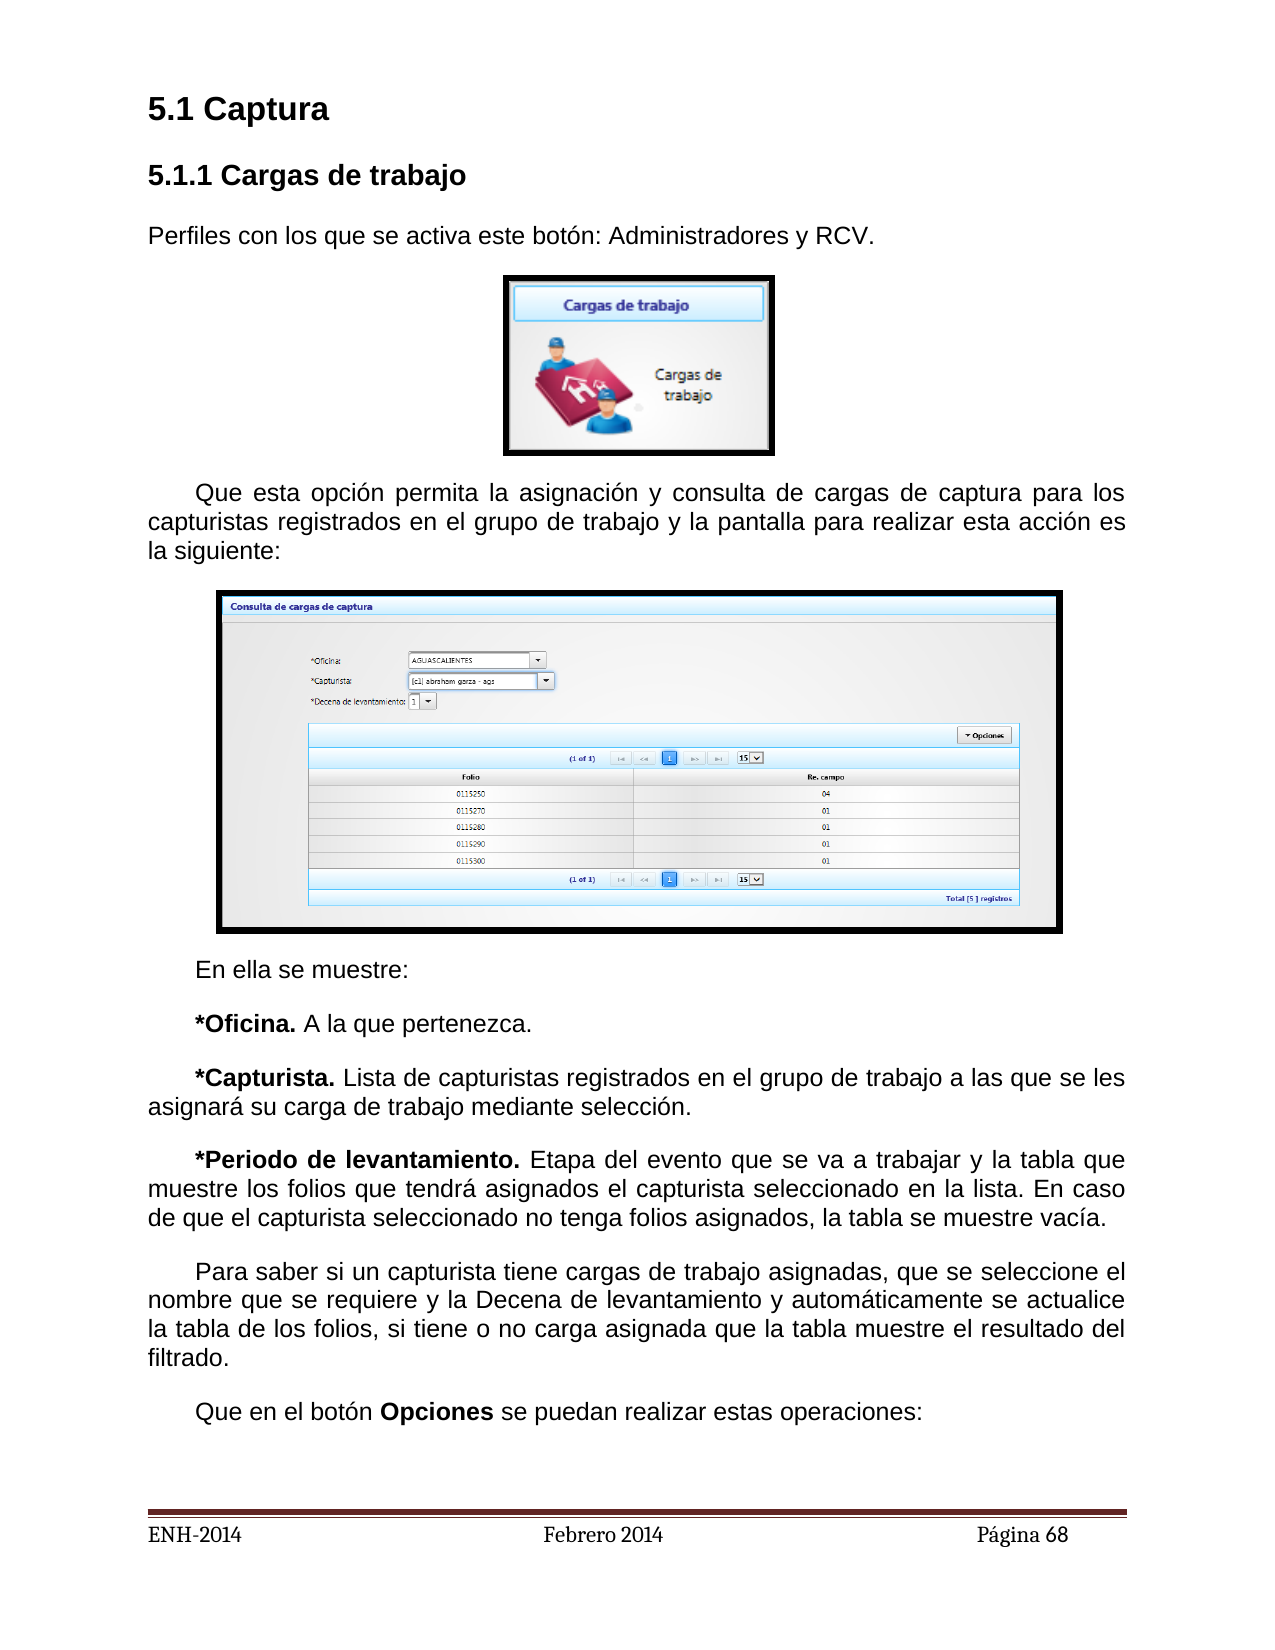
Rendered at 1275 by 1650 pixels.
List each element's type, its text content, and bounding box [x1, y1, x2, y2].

subtitle 5.1 Captura [148, 89, 1127, 127]
picture [222, 596, 1056, 927]
picture [509, 281, 769, 450]
text Para saber si un capturista tiene cargas de trabajo asignadas, que se seleccione el nombre que se requiere y la Decena de levantamiento y automáticamente se actualice la tabla de los folios, si tiene o no carga asignada que la tabla muestre el resultado del filtrado. [148, 1257, 1127, 1372]
text *Oficina. A la que pertenezca. [195, 1009, 1127, 1038]
text Que en el botón Opciones se puedan realizar estas operaciones: [148, 1397, 1127, 1425]
subtitle 5.1.1 Cargas de trabajo [148, 158, 1127, 191]
text *Periodo de levantamiento. Etapa del evento que se va a trabajar y la tabla que muestre los folios que tendrá asignados el capturista seleccionado en la lista. En caso de que el capturista seleccionado no tenga folios asignados, la tabla se muestre vacía. [148, 1145, 1127, 1232]
text Perfiles con los que se activa este botón: Administradores y RCV. [148, 221, 1127, 250]
text Que esta opción permita la asignación y consulta de cargas de captura para los capturistas registrados en el grupo de trabajo y la pantalla para realizar esta acción es la siguiente: [148, 478, 1127, 564]
text *Capturista. Lista de capturistas registrados en el grupo de trabajo a las que se les asignará su carga de trabajo mediante selección. [148, 1063, 1127, 1120]
text En ella se muestre: [148, 955, 1127, 984]
